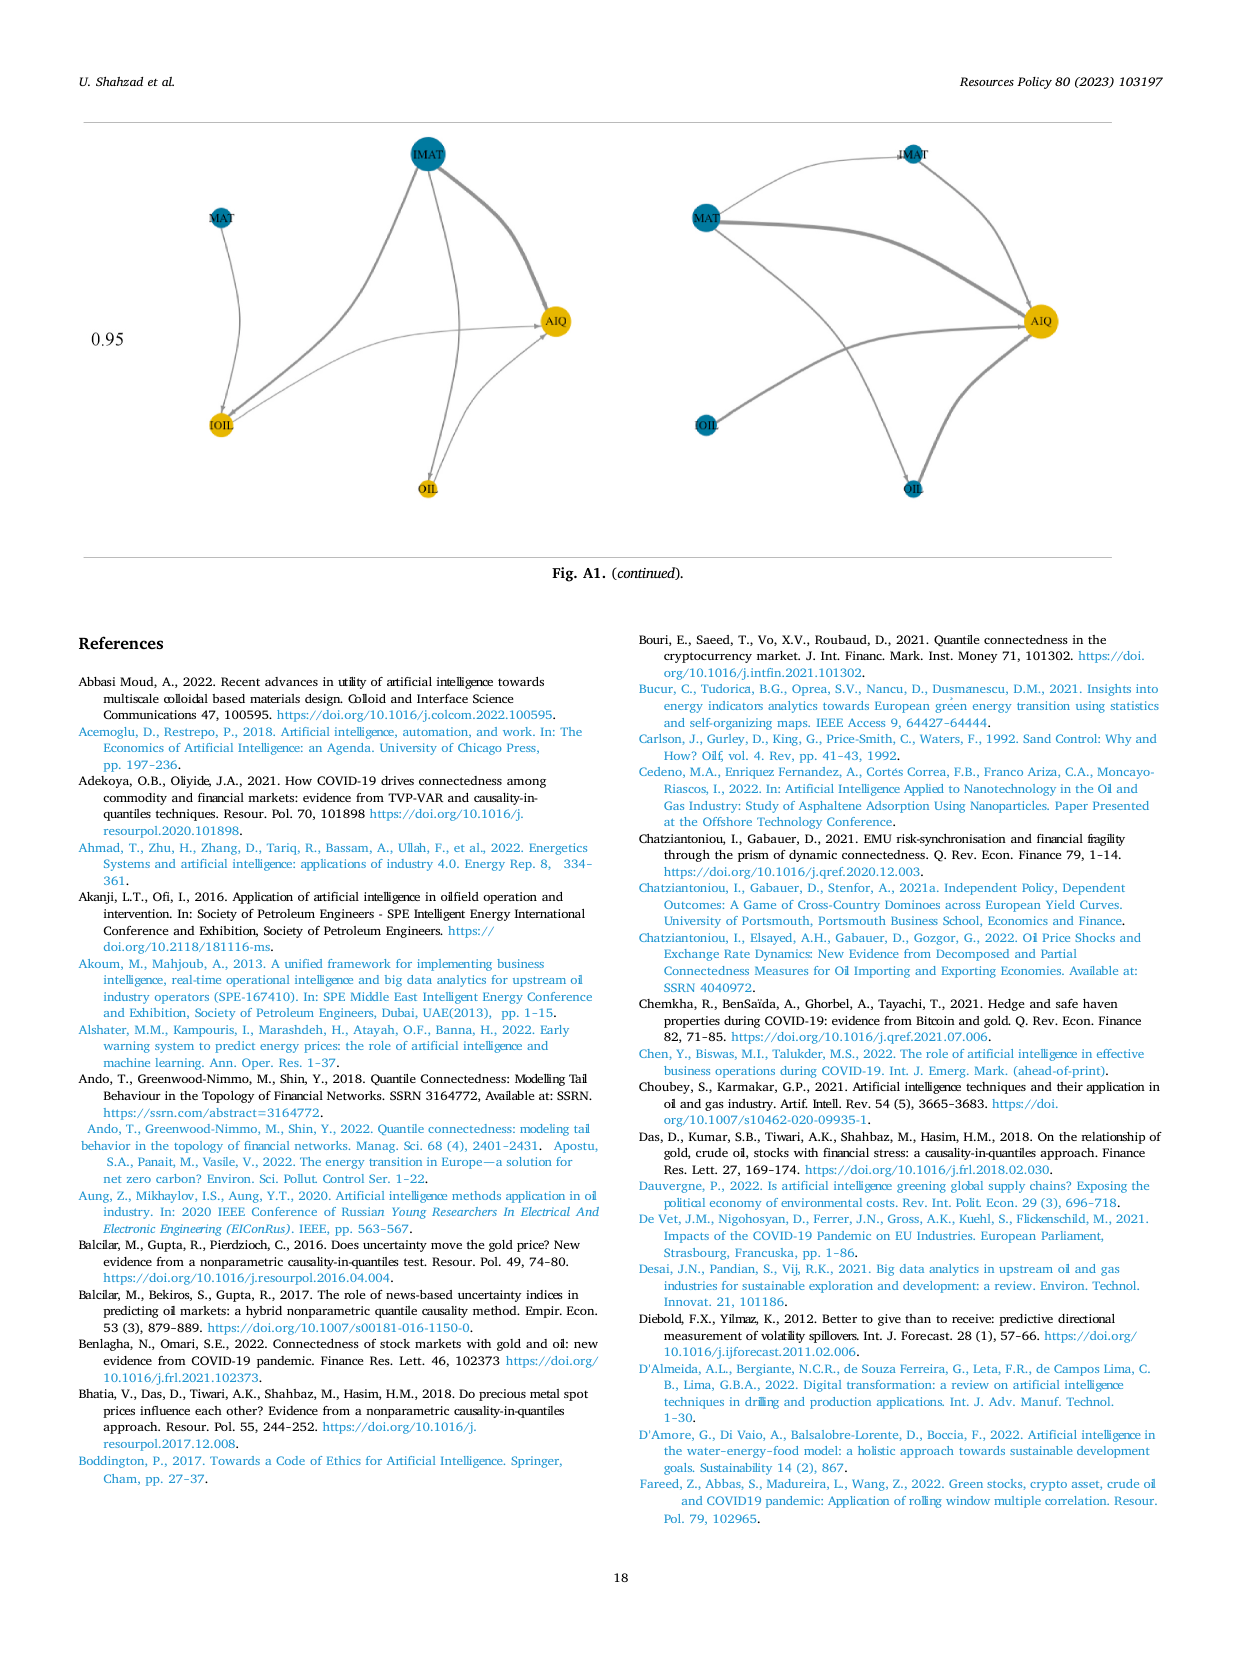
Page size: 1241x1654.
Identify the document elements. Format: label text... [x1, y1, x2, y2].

text U. Shahzad et al. ResourcesPolicy80(2023)103197 [78, 71, 1165, 91]
text De Vet, J.M., Nigohosyan, D., Ferrer, J.N., Gross, A.K., Kuehl, S., Flickenschild, M., 2021. Impacts of the COVID-19 Pandemic on EU Industries. European Parliament, Strasbourg, Francuska, pp. 1–86. [638, 1211, 1161, 1260]
text Acemoglu, D., Restrepo, P., 2018. Artificial intelligence, automation, and work. In: The Economics of Artificial Intelligence: an Agenda. University of Chicago Press, [78, 723, 601, 756]
text Fareed, Z., Abbas, S., Madureira, L., Wang, Z., 2022. Green stocks, crypto asset, crude oil and COVID19 pandemic: Application of rolling window multiple correlation. Resour. [635, 1476, 1158, 1509]
text Aung, Z., Mikhaylov, I.S., Aung, Y.T., 2020. Artificial intelligence methods application in oil industry. In: 2020 IEEE Conference of Russian Young Researchers In Electrical And Electronic Engineering (EIConRus). IEEE, pp. 563–567. [78, 1187, 599, 1236]
text Choubey, S., Karmakar, G.P., 2021. Artificial intelligence techniques and their application in oil and gas industry. Artif. Intell. Rev. 54 (5), 3665–3683. https://doi. org/10.1007/s10462-020-09935-1. [638, 1078, 1161, 1128]
text Ando, T., Greenwood-Nimmo, M., Shin, Y., 2022. Quantile connectedness: modeling tail behavior in the topology of financial networks. Manag. Sci. 68 (4), 2401–2431. Apostu, S.A., Panait, M., Vasile, V., 2022. The energy transition in Europe—a solution for [78, 1120, 601, 1170]
text Fig. A1. (continued). [552, 561, 1165, 585]
text Cham, pp. 27–37. [103, 1468, 599, 1489]
text Akoum, M., Mahjoub, A., 2013. A unified framework for implementing business intelligence, real-time operational intelligence and big data analytics for upstream oil industry operators (SPE-167410). In: SPE Middle East Intelligent Energy Conference and Exhibition, Society of Petroleum Engineers, Dubai, UAE(2013), pp. 1–15. [78, 955, 596, 1021]
text 1–30. [663, 1409, 1165, 1426]
text Chatziantoniou, I., Gabauer, D., Stenfor, A., 2021a. Independent Policy, Dependent Outcomes: A Game of Cross-Country Dominoes across European Yield Curves. University of Portsmouth, Portsmouth Business School, Economics and Finance. [638, 879, 1141, 929]
text Dauvergne, P., 2022. Is artificial intelligence greening global supply chains? Exposing the political economy of environmental costs. Rev. Int. Polit. Econ. 29 (3), 696–718. [638, 1178, 1161, 1211]
text Desai, J.N., Pandian, S., Vij, R.K., 2021. Big data analytics in upstream oil and gas industries for sustainable exploration and development: a review. Environ. Technol. Innovat. 21, 101186. [638, 1260, 1161, 1310]
text Ahmad, T., Zhu, H., Zhang, D., Tariq, R., Bassam, A., Ullah, F., et al., 2022. Energetics Systems and artificial intelligence: applications of industry 4.0. Energy Rep. 8, 334–361. [78, 839, 598, 888]
text Balcilar, M., Bekiros, S., Gupta, R., 2017. The role of news-based uncertainty indices in predicting oil markets: a hybrid nonparametric quantile causality method. Empir. Econ. 53 (3), 879–889. https://doi.org/10.1007/s00181-016-1150-0. [78, 1286, 601, 1336]
text Balcilar, M., Gupta, R., Pierdzioch, C., 2016. Does uncertainty move the gold price? New evidence from a nonparametric causality-in-quantiles test. Resour. Pol. 49, 74–80. https://doi.org/10.1016/j.resourpol.2016.04.004. [78, 1236, 601, 1286]
text Bouri, E., Saeed, T., Vo, X.V., Roubaud, D., 2021. Quantile connectedness in the cryptocurrency market. J. Int. Financ. Mark. Inst. Money 71, 101302. https://doi. org/10.1016/j.intfin.2021.101302. [638, 631, 1154, 681]
text Bucur, C., Tudorica, B.G., Oprea, S.V., Nancu, D., Dusmanescu, D.M., 2021. Insights into energy indicators analytics towards European green energy transition using statistics and self-organizing maps. IEEE Access 9, 64427–64444. [638, 681, 1160, 730]
text Boddington, P., 2017. Towards a Code of Ethics for Artificial Intelligence. Springer, [78, 1452, 599, 1468]
text D’Amore, G., Di Vaio, A., Balsalobre-Lorente, D., Boccia, F., 2022. Artificial intelligence in the water–energy–food model: a holistic approach towards sustainable development goals. Sustainability 14 (2), 867. [638, 1426, 1161, 1476]
text Akanji, L.T., Ofi, I., 2016. Application of artificial intelligence in oilfield operation and intervention. In: Society of Petroleum Engineers - SPE Intelligent Energy International Conference and Exhibition, Society of Petroleum Engineers. https:// doi.org/10.2118/181116-ms. [78, 888, 599, 955]
text Adekoya, O.B., Oliyide, J.A., 2021. How COVID-19 drives connectedness among commodity and financial markets: evidence from TVP-VAR and causality-in-quantiles techniques. Resour. Pol. 70, 101898 https://doi.org/10.1016/j. resourpol.2020.101898. [78, 773, 561, 839]
text Alshater, M.M., Kampouris, I., Marashdeh, H., Atayah, O.F., Banna, H., 2022. Early warning system to predict energy prices: the role of artificial intelligence and machine learning. Ann. Oper. Res. 1–37. [78, 1021, 578, 1071]
text pp. 197–236. [103, 756, 599, 773]
text Chemkha, R., BenSaïda, A., Ghorbel, A., Tayachi, T., 2021. Hedge and safe haven properties during COVID-19: evidence from Bitcoin and gold. Q. Rev. Econ. Finance 82, 71–85. https://doi.org/10.1016/j.qref.2021.07.006. [638, 995, 1161, 1045]
text D’Almeida, A.L., Bergiante, N.C.R., de Souza Ferreira, G., Leta, F.R., de Campos Lima, C. B., Lima, G.B.A., 2022. Digital transformation: a review on artificial intelligence techniques in drilling and production applications. Int. J. Adv. Manuf. Technol. [638, 1360, 1161, 1409]
text Das, D., Kumar, S.B., Tiwari, A.K., Shahbaz, M., Hasim, H.M., 2018. On the relationship of gold, crude oil, stocks with financial stress: a causality-in-quantiles approach. Finance Res. Lett. 27, 169–174. https://doi.org/10.1016/j.frl.2018.02.030. [638, 1128, 1161, 1178]
picture [82, 121, 1113, 559]
text Ando, T., Greenwood-Nimmo, M., Shin, Y., 2018. Quantile Connectedness: Modelling Tail Behaviour in the Topology of Financial Networks. SSRN 3164772, Available at: SSRN. https://ssrn.com/abstract=3164772. [78, 1071, 601, 1120]
text 18 [613, 1568, 1165, 1588]
text Cedeno, M.A., Enriquez Fernandez, A., Cortes Correa, F.B., Franco Ariza, C.A., Moncayo-Riascos, I., 2022. In: Artificial Intelligence Applied to Nanotechnology in the Oil and Gas Industry: Study of Asphaltene Adsorption Using Nanoparticles. Paper Presented at the Offshore Technology Conference. [638, 763, 1161, 830]
text Chatziantoniou, I., Gabauer, D., 2021. EMU risk-synchronisation and financial fragility through the prism of dynamic connectedness. Q. Rev. Econ. Finance 79, 1–14. https://doi.org/10.1016/j.qref.2020.12.003. [638, 830, 1158, 879]
text Benlagha, N., Omari, S.E., 2022. Connectedness of stock markets with gold and oil: new evidence from COVID-19 pandemic. Finance Res. Lett. 46, 102373 https://doi.org/ 10.1016/j.frl.2021.102373. [78, 1336, 599, 1385]
text Abbasi Moud, A., 2022. Recent advances in utility of artificial intelligence towards multiscale colloidal based materials design. Colloid and Interface Science Communications 47, 100595. https://doi.org/10.1016/j.colcom.2022.100595. [78, 673, 575, 723]
text net zero carbon? Environ. Sci. Pollut. Control Ser. 1–22. [103, 1170, 599, 1187]
text Chatziantoniou, I., Elsayed, A.H., Gabauer, D., Gozgor, G., 2022. Oil Price Shocks and Exchange Rate Dynamics: New Evidence from Decomposed and Partial Connectedness Measures for Oil Importing and Exporting Economies. Available at: SSRN 4040972. [638, 929, 1158, 995]
text References [78, 630, 599, 657]
text Diebold, F.X., Yilmaz, K., 2012. Better to give than to receive: predictive directional measurement of volatility spillovers. Int. J. Forecast. 28 (1), 57–66. https://doi.org/ 10.1016/j.ijforecast.2011.02.006. [638, 1310, 1161, 1360]
text Pol. 79, 102965. [663, 1509, 1165, 1529]
text Bhatia, V., Das, D., Tiwari, A.K., Shahbaz, M., Hasim, H.M., 2018. Do precious metal spot prices influence each other? Evidence from a nonparametric causality-in-quantiles approach. Resour. Pol. 55, 244–252. https://doi.org/10.1016/j. resourpol.2017.12.008. [78, 1385, 601, 1452]
text Chen, Y., Biswas, M.I., Talukder, M.S., 2022. The role of artificial intelligence in effective business operations during COVID-19. Int. J. Emerg. Mark. (ahead-of-print). [638, 1045, 1161, 1078]
text Carlson, J., Gurley, D., King, G., Price-Smith, C., Waters, F., 1992. Sand Control: Why and How? Oilf, vol. 4. Rev, pp. 41–43, 1992. [638, 730, 1161, 763]
